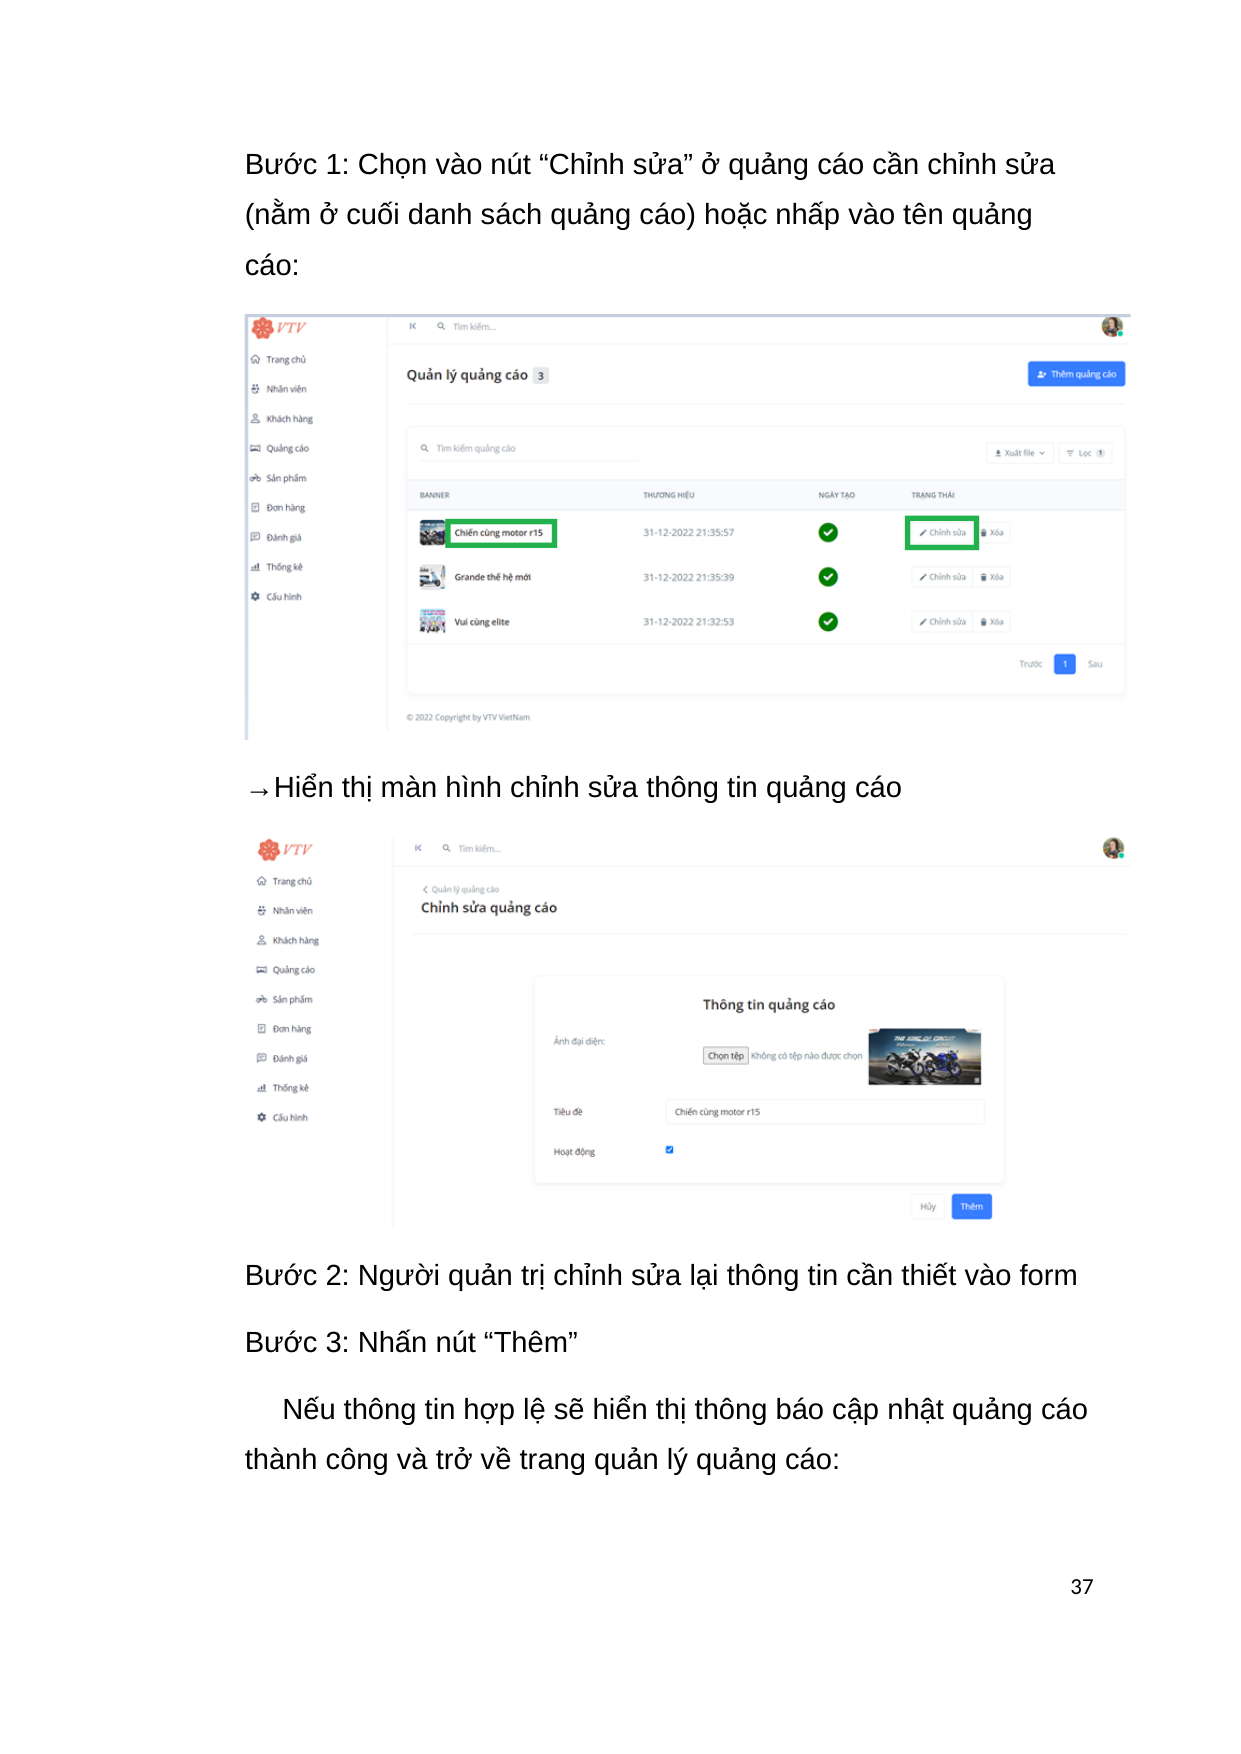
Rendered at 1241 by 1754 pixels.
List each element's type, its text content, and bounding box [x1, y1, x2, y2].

list Bước 2: Người quản trị chỉnh sửa lại thông tin cần thiết vào form [244, 1258, 1093, 1291]
text Bước 1: Chọn vào nút “Chỉnh sửa” ở quảng cáo cần chỉnh sửa (nằm ở cuối danh sách quảng cáo) hoặc nhấp vào tên quảng cáo: [244, 147, 1093, 281]
picture [244, 314, 1131, 740]
list Bước 3: Nhấn nút “Thêm” [244, 1325, 1093, 1358]
picture [244, 837, 1131, 1228]
list Nếu thông tin hợp lệ sẽ hiển thị thông báo cập nhật quảng cáo thành công và trở về trang quản lý quảng cáo: [244, 1392, 1093, 1476]
text →Hiển thị màn hình chỉnh sửa thông tin quảng cáo [207, 770, 1093, 803]
